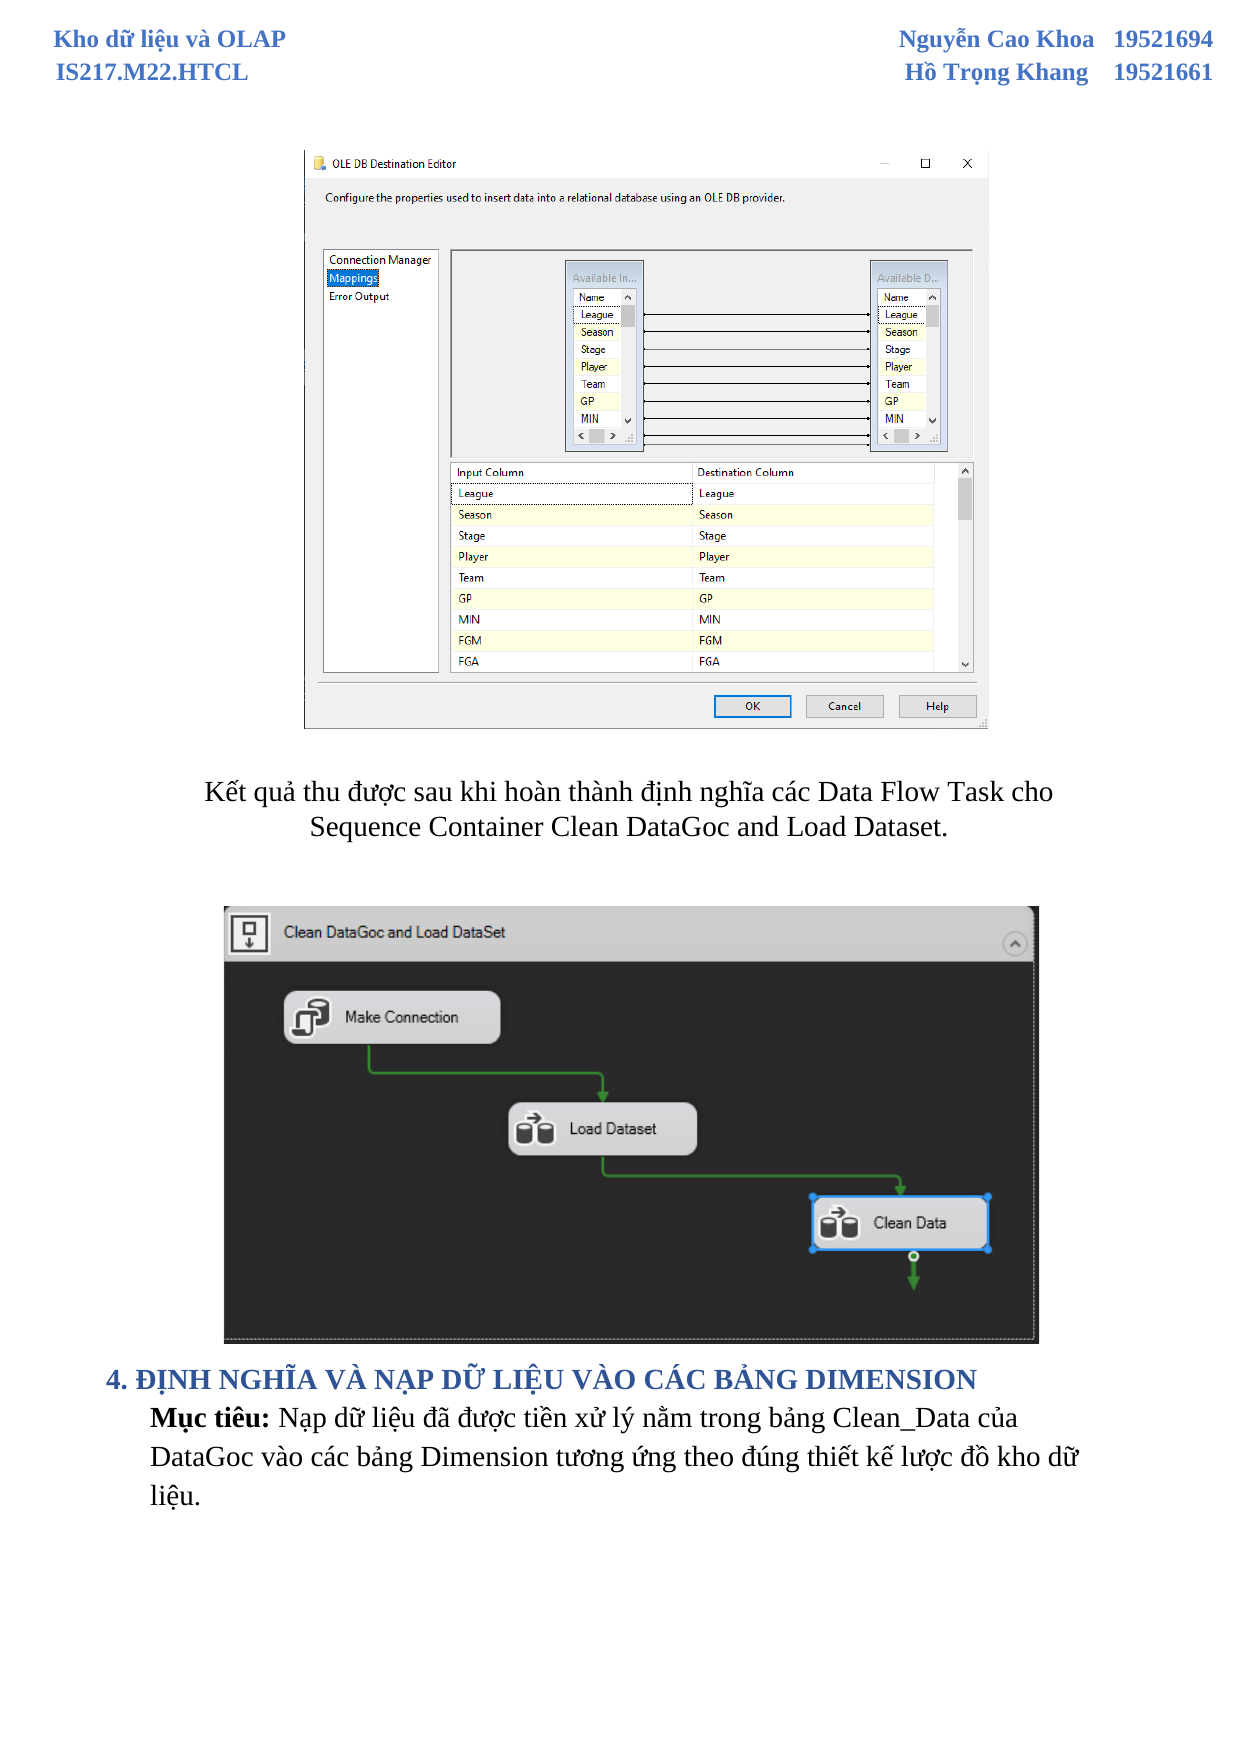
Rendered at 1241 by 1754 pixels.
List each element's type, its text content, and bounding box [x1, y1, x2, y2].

picture [223, 906, 1040, 1344]
text Kết quả thu được sau khi hoàn thành định nghĩa các Data Flow Task cho Sequence Container Clean DataGoc and Load Dataset. [150, 774, 1107, 842]
subtitle ĐỊNH NGHĨA VÀ NẠP DỮ LIỆU VÀO CÁC BẢNG DIMENSION [106, 1362, 1107, 1396]
picture [304, 150, 989, 729]
text Mục tiêu: Nạp dữ liệu đã được tiền xử lý nằm trong bảng Clean_Data của DataGoc vào các bảng Dimension tương ứng theo đúng thiết kế lược đồ kho dữ liệu. [150, 1401, 1107, 1511]
